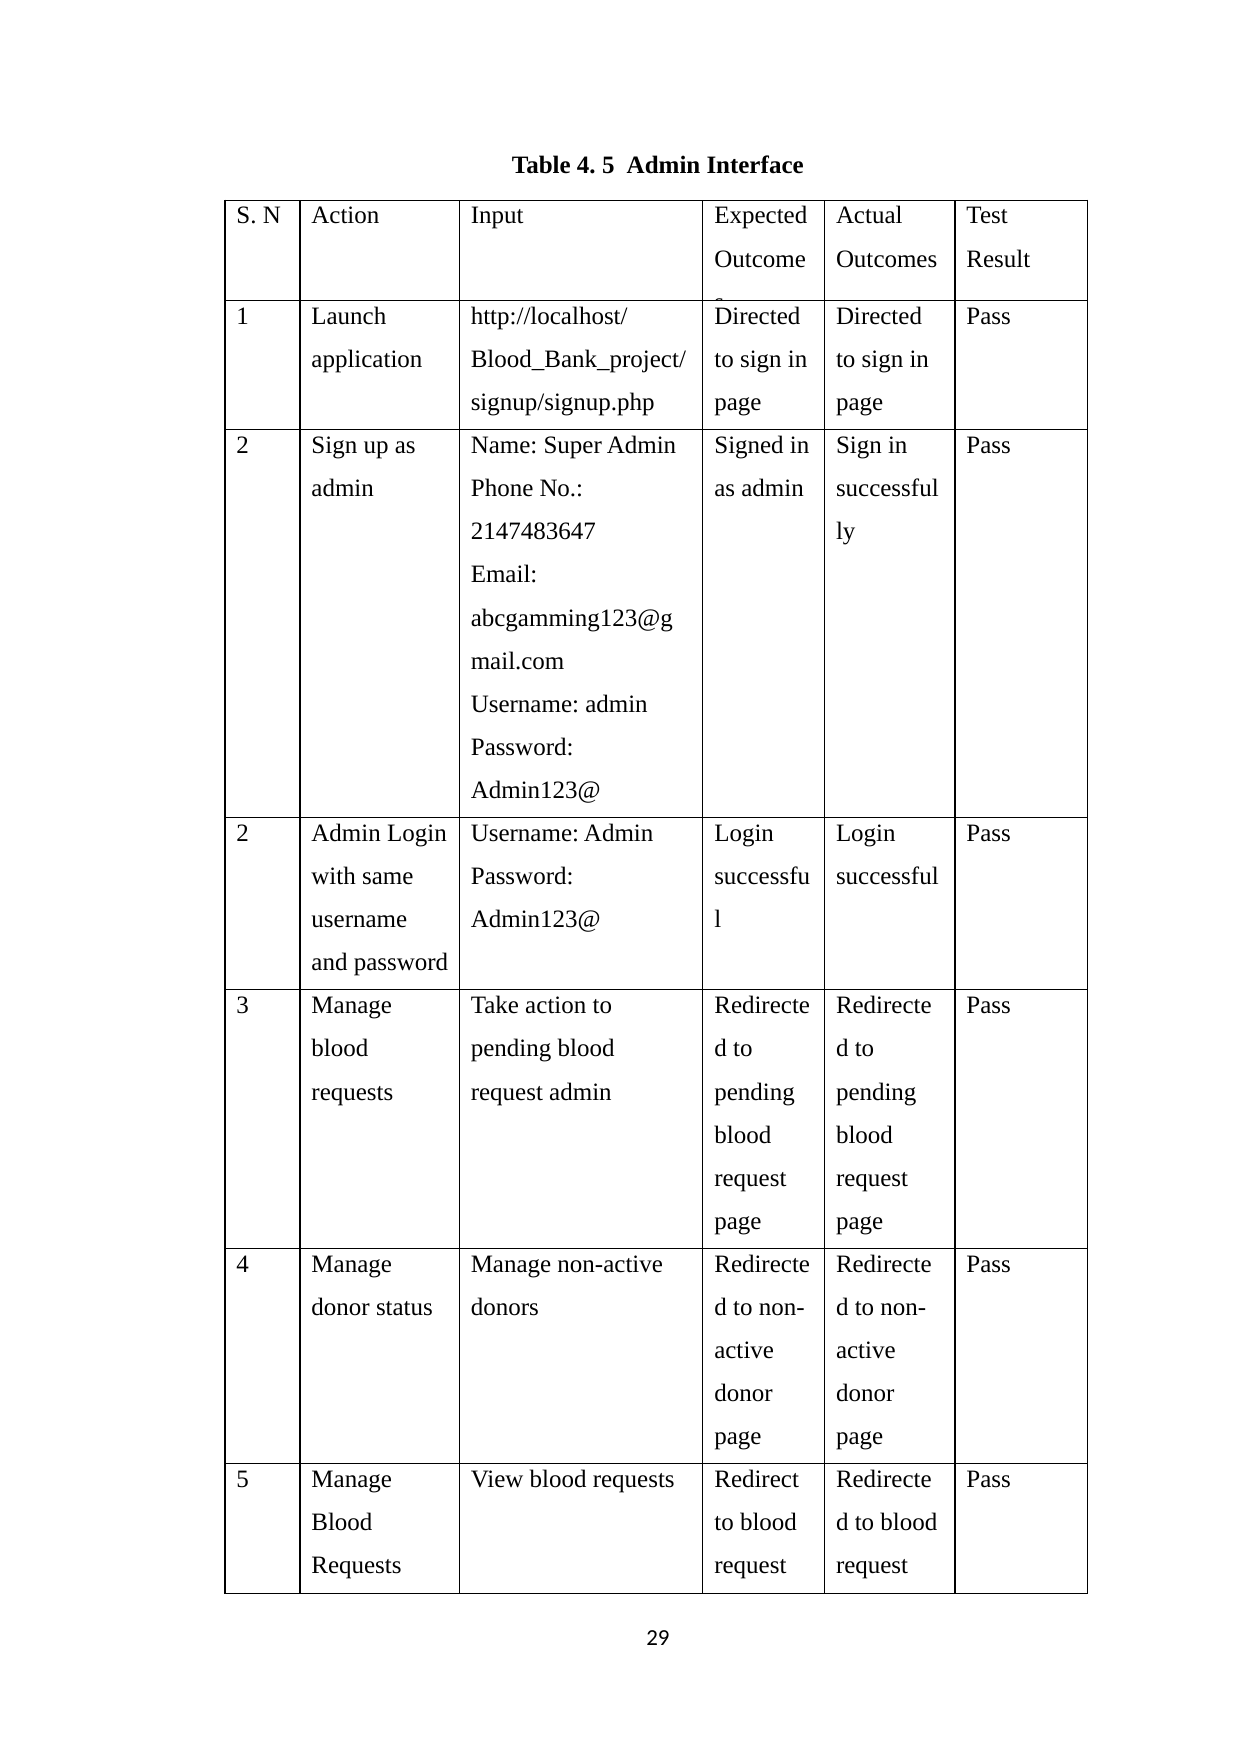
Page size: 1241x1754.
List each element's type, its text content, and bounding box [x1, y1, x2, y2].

table_cell Sign in successfully [825, 430, 954, 817]
table_header S. N [226, 201, 299, 300]
table_cell 1 [226, 301, 299, 429]
table_cell Directed to sign in page [703, 301, 824, 429]
table_header Test Result [956, 201, 1087, 300]
table_cell Name: Super Admin Phone No.: 2147483647 Email: abcgamming123@gmail.com Username: admin Password: Admin123@ [460, 430, 702, 817]
table_cell Admin Login with same username and password [301, 818, 459, 989]
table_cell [703, 1464, 824, 1592]
table_cell Redirected to non-active donor page [825, 1249, 954, 1463]
table_cell Redirected to pending blood request page [703, 990, 824, 1248]
table_header Expected Outcomes [703, 201, 824, 300]
table_cell View blood requests [460, 1464, 702, 1592]
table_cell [301, 1464, 459, 1592]
table_cell Login successful [703, 818, 824, 989]
table_header Input [460, 201, 702, 300]
table_cell 4 [226, 1249, 299, 1463]
table_cell Login successful [825, 818, 954, 989]
table_cell 2 [226, 818, 299, 989]
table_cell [825, 1464, 954, 1592]
table_cell Signed in as admin [703, 430, 824, 817]
table_cell Manage donor status [301, 1249, 459, 1463]
table_cell Pass [956, 1249, 1087, 1463]
table_cell Sign up as admin [301, 430, 459, 817]
table_cell 2 [226, 430, 299, 817]
table_header Action [301, 201, 459, 300]
table_cell Pass [956, 1464, 1087, 1592]
table_cell Redirected to non-active donor page [703, 1249, 824, 1463]
table_cell Directed to sign in page [825, 301, 954, 429]
table_cell Manage non-active donors [460, 1249, 702, 1463]
text Table 4. 5 Admin Interface [225, 150, 1090, 179]
table_cell Pass [956, 301, 1087, 429]
table_cell 5 [226, 1464, 299, 1592]
table_cell 3 [226, 990, 299, 1248]
table_cell Username: Admin Password: Admin123@ [460, 818, 702, 989]
table_cell Manage blood requests [301, 990, 459, 1248]
table_cell Take action to pending blood request admin [460, 990, 702, 1248]
table_cell Pass [956, 990, 1087, 1248]
table_header Actual Outcomes [825, 201, 954, 300]
table_cell Pass [956, 430, 1087, 817]
table_cell http://localhost/Blood_Bank_project/signup/signup.php [460, 301, 702, 429]
table_cell Launch application [301, 301, 459, 429]
table_cell Pass [956, 818, 1087, 989]
table_cell Redirected to pending blood request page [825, 990, 954, 1248]
